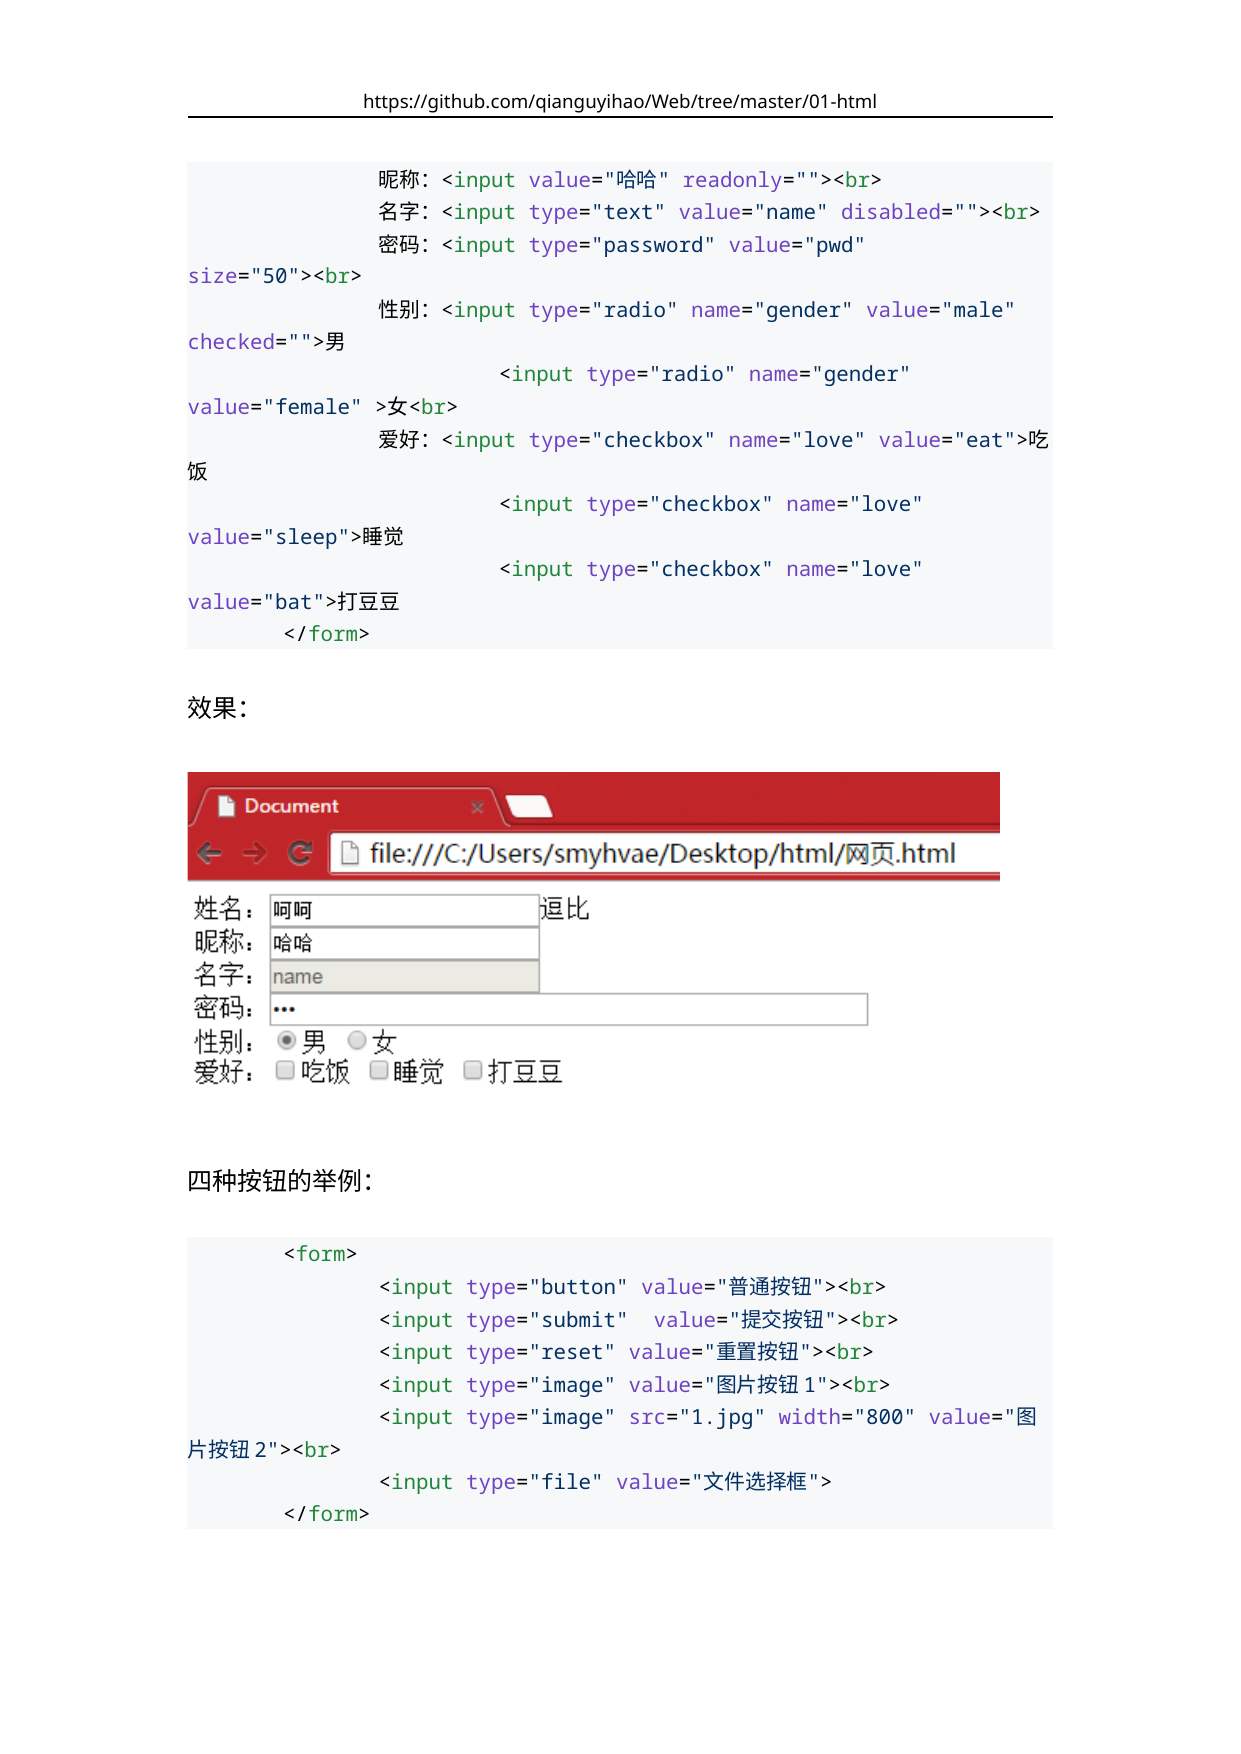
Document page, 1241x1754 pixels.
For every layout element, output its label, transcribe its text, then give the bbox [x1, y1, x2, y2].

text <input type="radio" name="gender" value="female" >女<br> [187, 357, 1053, 422]
text <input type="button" value="普通按钮"><br> [187, 1269, 1053, 1302]
text 昵称：<input value="哈哈" readonly=""><br> [187, 162, 1053, 194]
picture [187, 772, 1000, 1114]
text 四种按钮的举例： [187, 1147, 1053, 1212]
text <input type="submit" value="提交按钮"><br> [187, 1302, 1053, 1334]
text 名字：<input type="text" value="name" disabled=""><br> [187, 194, 1053, 227]
text 效果： [187, 674, 1053, 739]
text <input type="image" src="1.jpg" width="800" value="图片按钮2"><br> [187, 1399, 1053, 1464]
text <input type="image" value="图片按钮1"><br> [187, 1367, 1053, 1399]
text 密码：<input type="password" value="pwd" size="50"><br> [187, 227, 1053, 292]
text <input type="checkbox" name="love" value="bat">打豆豆 [187, 552, 1053, 617]
text <input type="checkbox" name="love" value="sleep">睡觉 [187, 487, 1053, 552]
text <input type="file" value="文件选择框"> [187, 1464, 1053, 1497]
text <form> [187, 1237, 1053, 1269]
text 性别：<input type="radio" name="gender" value="male" checked="">男 [187, 292, 1053, 357]
text </form> [187, 1497, 1053, 1529]
text 爱好：<input type="checkbox" name="love" value="eat">吃饭 [187, 422, 1053, 487]
text <input type="reset" value="重置按钮"><br> [187, 1334, 1053, 1367]
text </form> [187, 617, 1053, 649]
